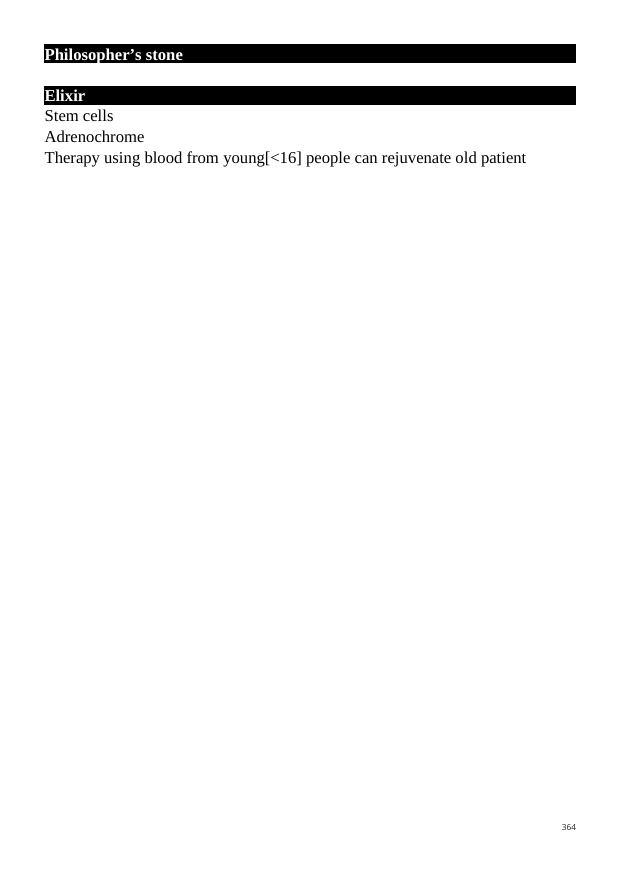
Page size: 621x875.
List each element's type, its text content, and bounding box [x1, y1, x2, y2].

subtitle Elixir [44, 86, 576, 105]
text Stem cells [44, 106, 576, 125]
text Therapy using blood from young[<16] people can rejuvenate old patient [44, 147, 576, 167]
subtitle Philosopher’s stone [44, 44, 576, 63]
text Adrenochrome [44, 127, 576, 146]
